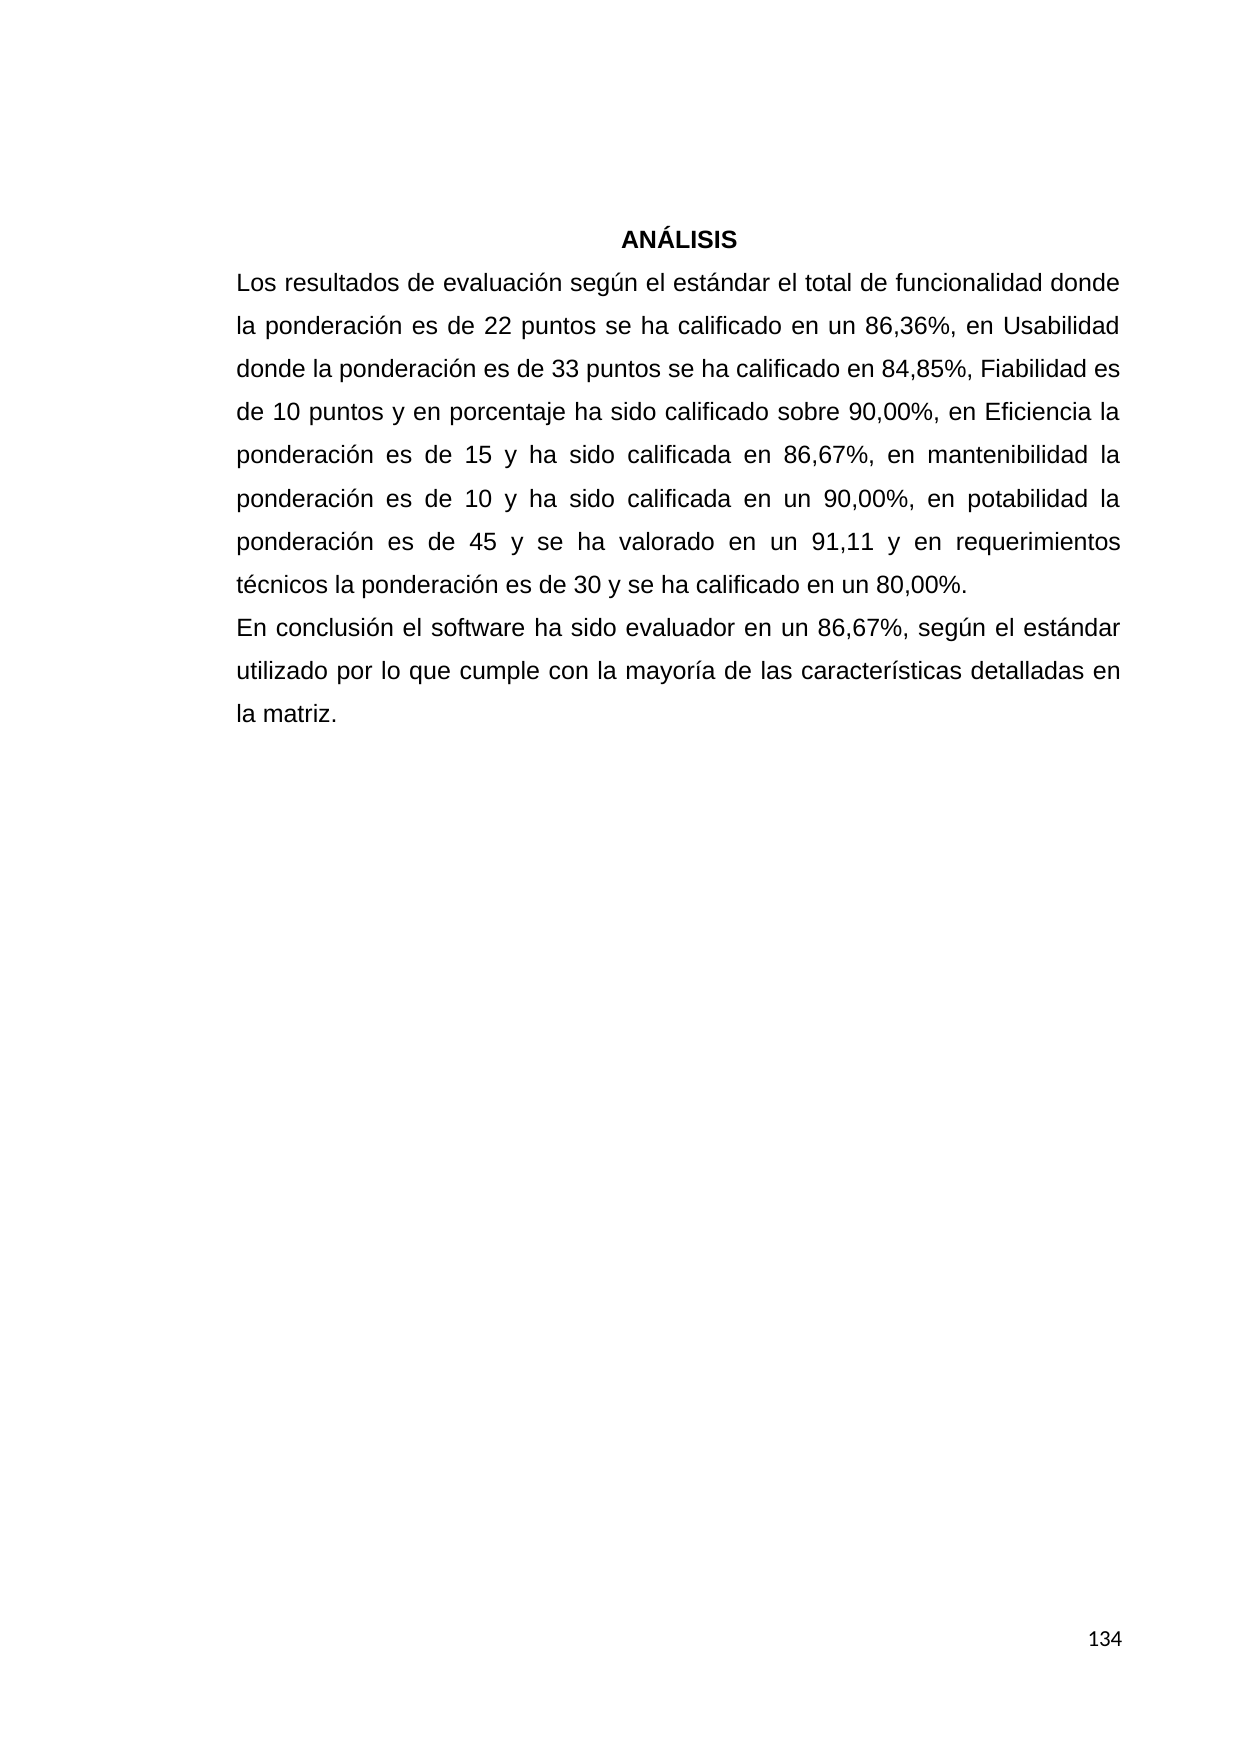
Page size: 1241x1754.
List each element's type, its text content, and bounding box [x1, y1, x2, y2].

text ANÁLISIS [236, 225, 1122, 254]
text En conclusión el software ha sido evaluador en un 86,67%, según el estándar utilizado por lo que cumple con la mayoría de las características detalladas en la matriz. [236, 613, 1122, 728]
text Los resultados de evaluación según el estándar el total de funcionalidad donde la ponderación es de 22 puntos se ha calificado en un 86,36%, en Usabilidad donde la ponderación es de 33 puntos se ha calificado en 84,85%, Fiabilidad es de 10 puntos y en porcentaje ha sido calificado sobre 90,00%, en Eficiencia la ponderación es de 15 y ha sido calificada en 86,67%, en mantenibilidad la ponderación es de 10 y ha sido calificada en un 90,00%, en potabilidad la ponderación es de 45 y se ha valorado en un 91,11 y en requerimientos técnicos la ponderación es de 30 y se ha calificado en un 80,00%. [236, 268, 1122, 599]
